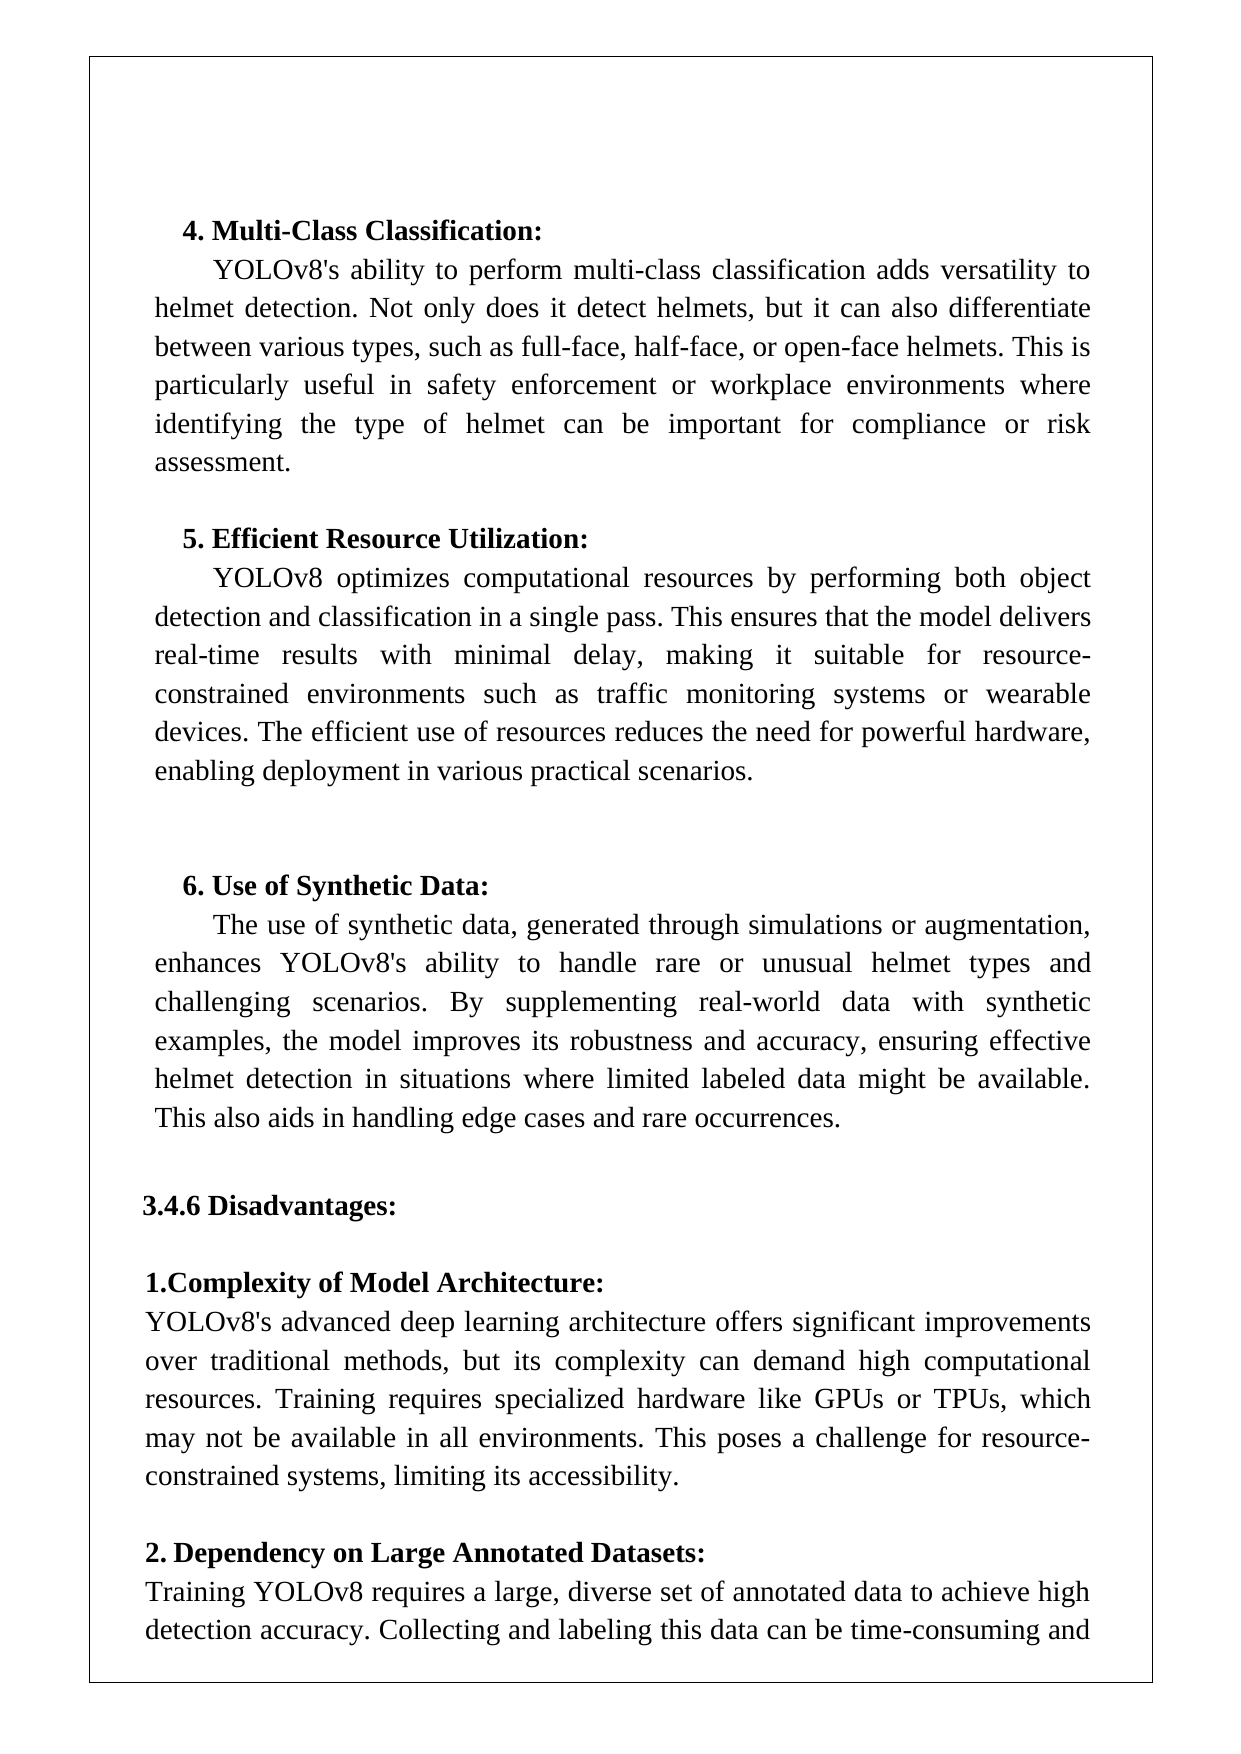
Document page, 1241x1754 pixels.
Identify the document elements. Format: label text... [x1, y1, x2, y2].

text YOLOv8 optimizes computational resources by performing both object detection and classification in a single pass. This ensures that the model delivers real-time results with minimal delay, making it suitable for resource-constrained environments such as traffic monitoring systems or wearable devices. The efficient use of resources reduces the need for powerful hardware, enabling deployment in various practical scenarios. [154, 560, 1092, 786]
list Dependency on Large Annotated Datasets: [145, 1535, 1092, 1569]
list Multi-Class Classification: [154, 213, 1092, 247]
text The use of synthetic data, generated through simulations or augmentation, enhances YOLOv8's ability to handle rare or unusual helmet types and challenging scenarios. By supplementing real-world data with synthetic examples, the model improves its robustness and accuracy, ensuring effective helmet detection in situations where limited labeled data might be available. This also aids in handling edge cases and rare occurrences. [154, 907, 1092, 1133]
list YOLOv8's advanced deep learning architecture offers significant improvements over traditional methods, but its complexity can demand high computational resources. Training requires specialized hardware like GPUs or TPUs, which may not be available in all environments. This poses a challenge for resource-constrained systems, limiting its accessibility. [145, 1304, 1092, 1492]
list Efficient Resource Utilization: [154, 522, 1092, 555]
list 3.4.6 Disadvantages: [98, 1188, 1144, 1222]
text YOLOv8's ability to perform multi-class classification adds versatility to helmet detection. Not only does it detect helmets, but it can also differentiate between various types, such as full-face, half-face, or open-face helmets. This is particularly useful in safety enforcement or workplace environments where identifying the type of helmet can be important for compliance or risk assessment. [154, 252, 1092, 478]
list Use of Synthetic Data: [154, 868, 1092, 902]
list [145, 1574, 1092, 1646]
list 1.Complexity of Model Architecture: [145, 1266, 1092, 1299]
